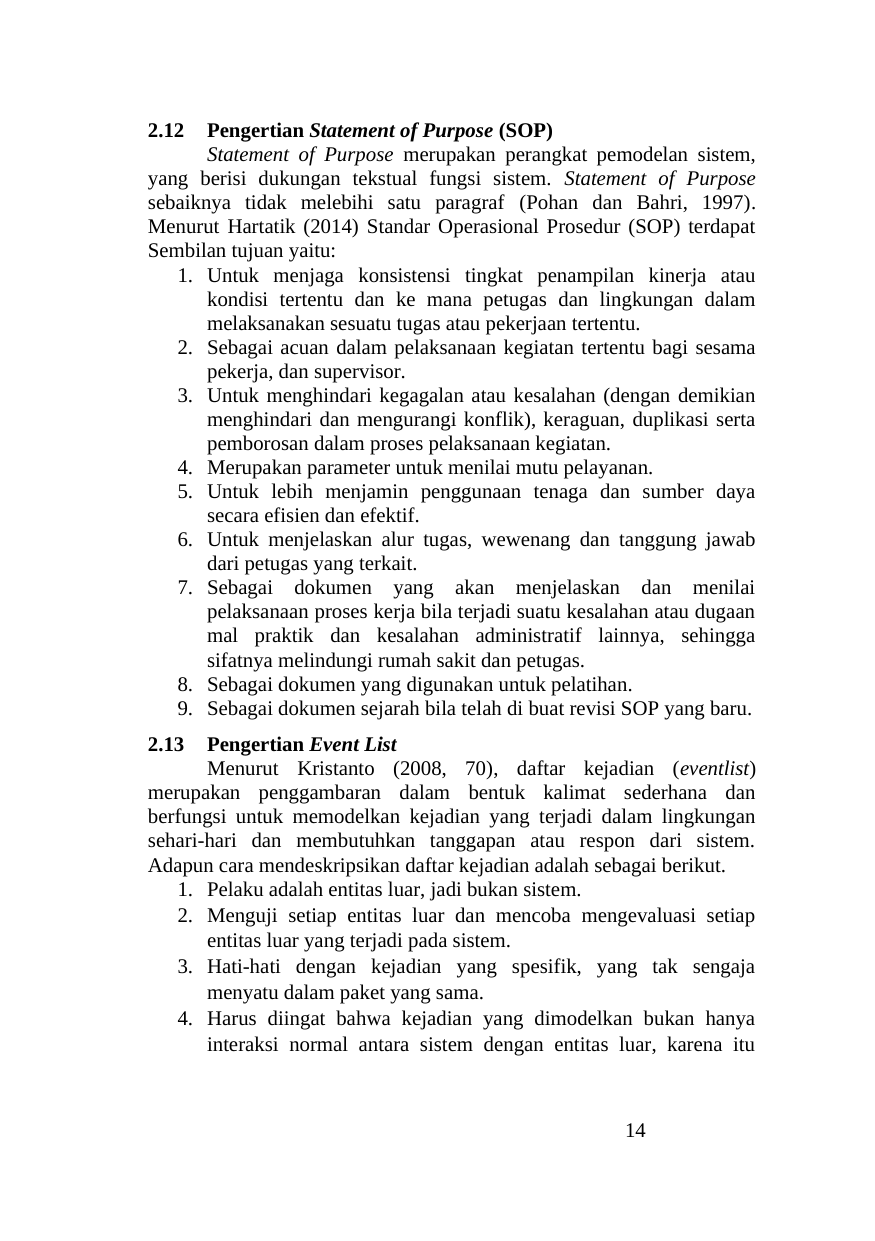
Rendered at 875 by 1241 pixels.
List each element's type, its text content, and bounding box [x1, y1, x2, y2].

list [177, 1006, 756, 1056]
text Statement of Purpose merupakan perangkat pemodelan sistem, yang berisi dukungan tekstual fungsi sistem. Statement of Purpose sebaiknya tidak melebihi satu paragraf (Pohan dan Bahri, 1997). Menurut Hartatik (2014) Standar Operasional Prosedur (SOP) terdapat Sembilan tujuan yaitu: [148, 142, 756, 262]
list Sebagai dokumen yang akan menjelaskan dan menilai pelaksanaan proses kerja bila terjadi suatu kesalahan atau dugaan mal praktik dan kesalahan administratif lainnya, sehingga sifatnya melindungi rumah sakit dan petugas. [177, 575, 756, 672]
list Untuk menjelaskan alur tugas, wewenang dan tanggung jawab dari petugas yang terkait. [177, 527, 756, 575]
list Pelaku adalah entitas luar, jadi bukan sistem. [177, 877, 756, 901]
list Menguji setiap entitas luar dan mencoba mengevaluasi setiap entitas luar yang terjadi pada sistem. [177, 902, 756, 952]
list Merupakan parameter untuk menilai mutu pelayanan. [177, 455, 756, 479]
list Hati-hati dengan kejadian yang spesifik, yang tak sengaja menyatu dalam paket yang sama. [177, 954, 756, 1004]
list Untuk menghindari kegagalan atau kesalahan (dengan demikian menghindari dan mengurangi konflik), keraguan, duplikasi serta pemborosan dalam proses pelaksanaan kegiatan. [177, 383, 756, 455]
text Pengertian Statement of Purpose (SOP) [148, 118, 756, 142]
list Sebagai acuan dalam pelaksanaan kegiatan tertentu bagi sesama pekerja, dan supervisor. [177, 335, 756, 383]
list Untuk menjaga konsistensi tingkat penampilan kinerja atau kondisi tertentu dan ke mana petugas dan lingkungan dalam melaksanakan sesuatu tugas atau pekerjaan tertentu. [177, 262, 756, 335]
list Sebagai dokumen yang digunakan untuk pelatihan. [177, 672, 756, 696]
list Sebagai dokumen sejarah bila telah di buat revisi SOP yang baru. [177, 696, 756, 720]
text Pengertian Event List [148, 732, 756, 756]
text Menurut Kristanto (2008, 70), daftar kejadian (eventlist) merupakan penggambaran dalam bentuk kalimat sederhana dan berfungsi untuk memodelkan kejadian yang terjadi dalam lingkungan sehari-hari dan membutuhkan tanggapan atau respon dari sistem. Adapun cara mendeskripsikan daftar kejadian adalah sebagai berikut. [148, 756, 756, 877]
list Untuk lebih menjamin penggunaan tenaga dan sumber daya secara efisien dan efektif. [177, 479, 756, 527]
